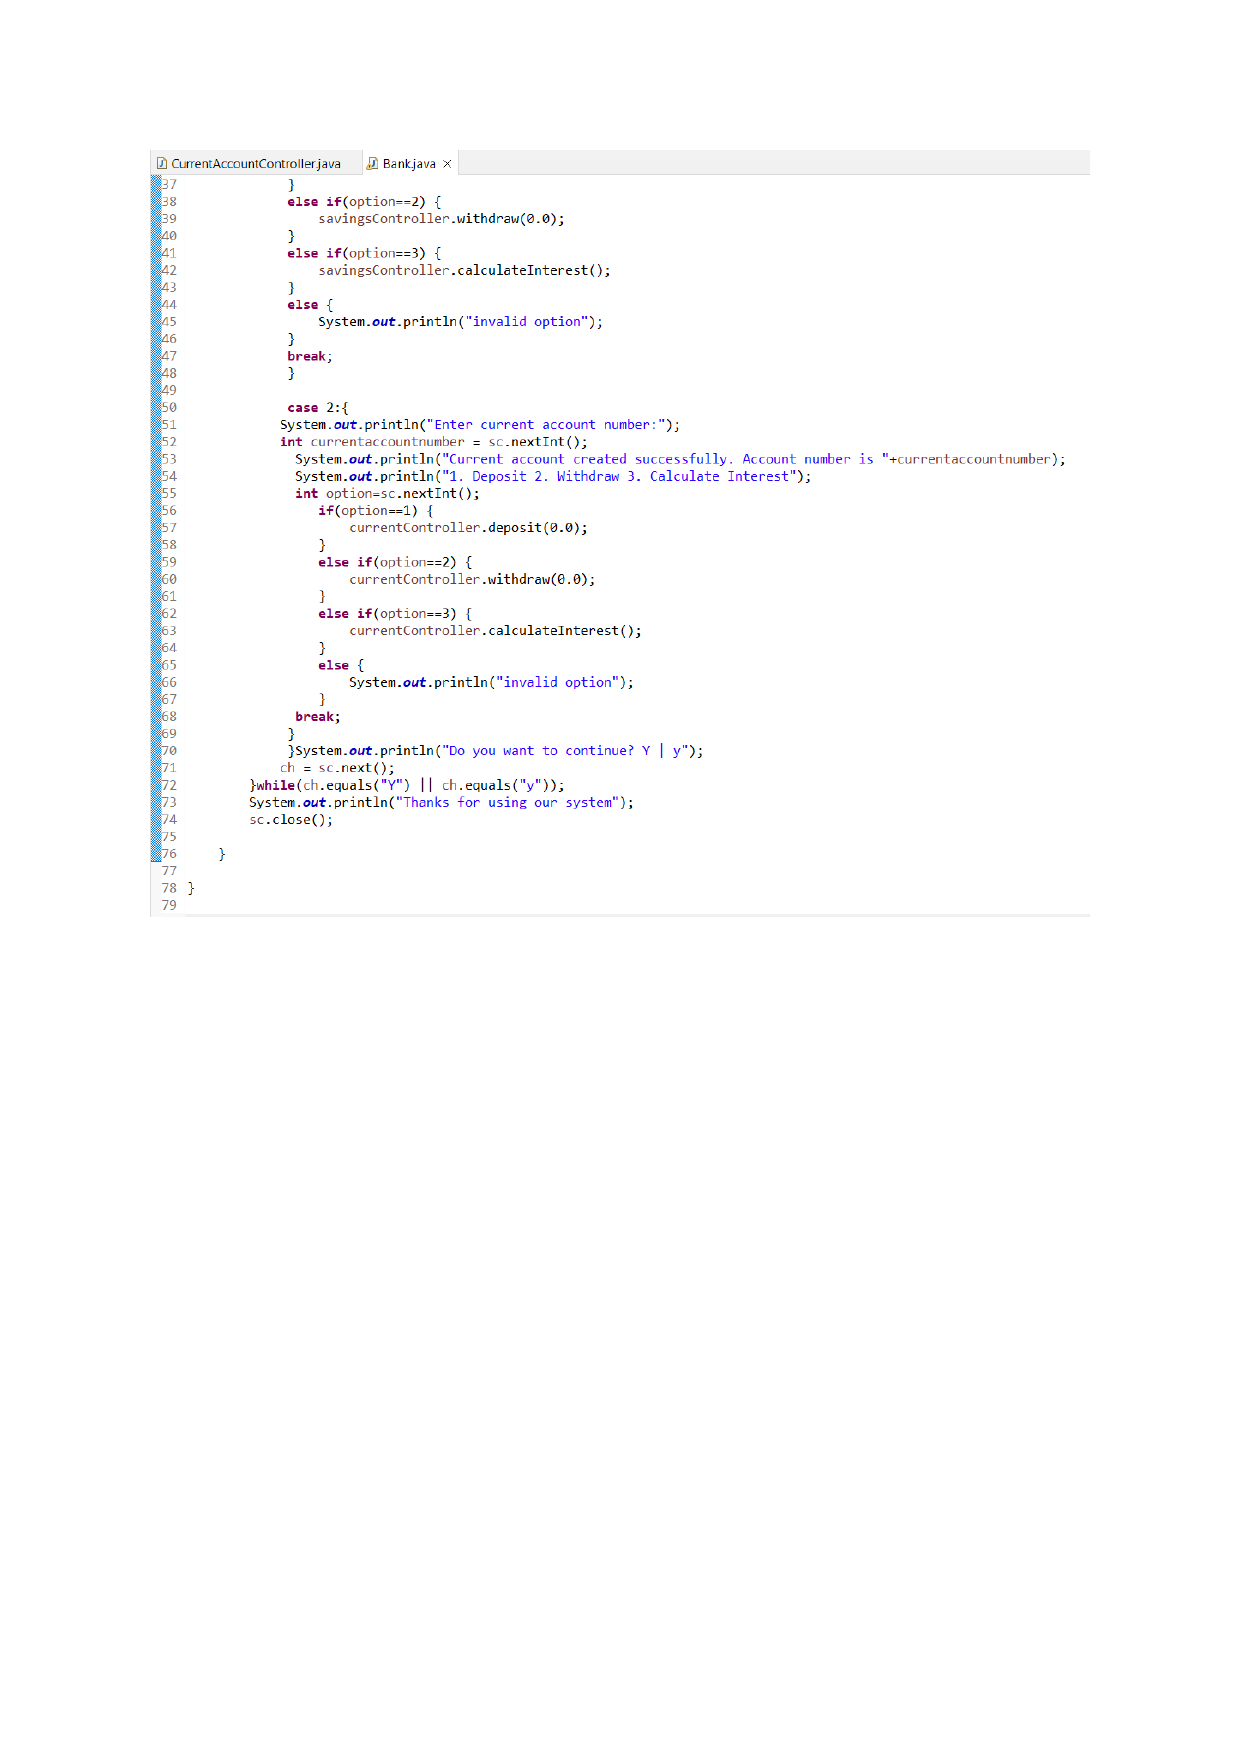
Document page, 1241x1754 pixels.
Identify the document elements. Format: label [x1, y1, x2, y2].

picture [150, 150, 1091, 917]
